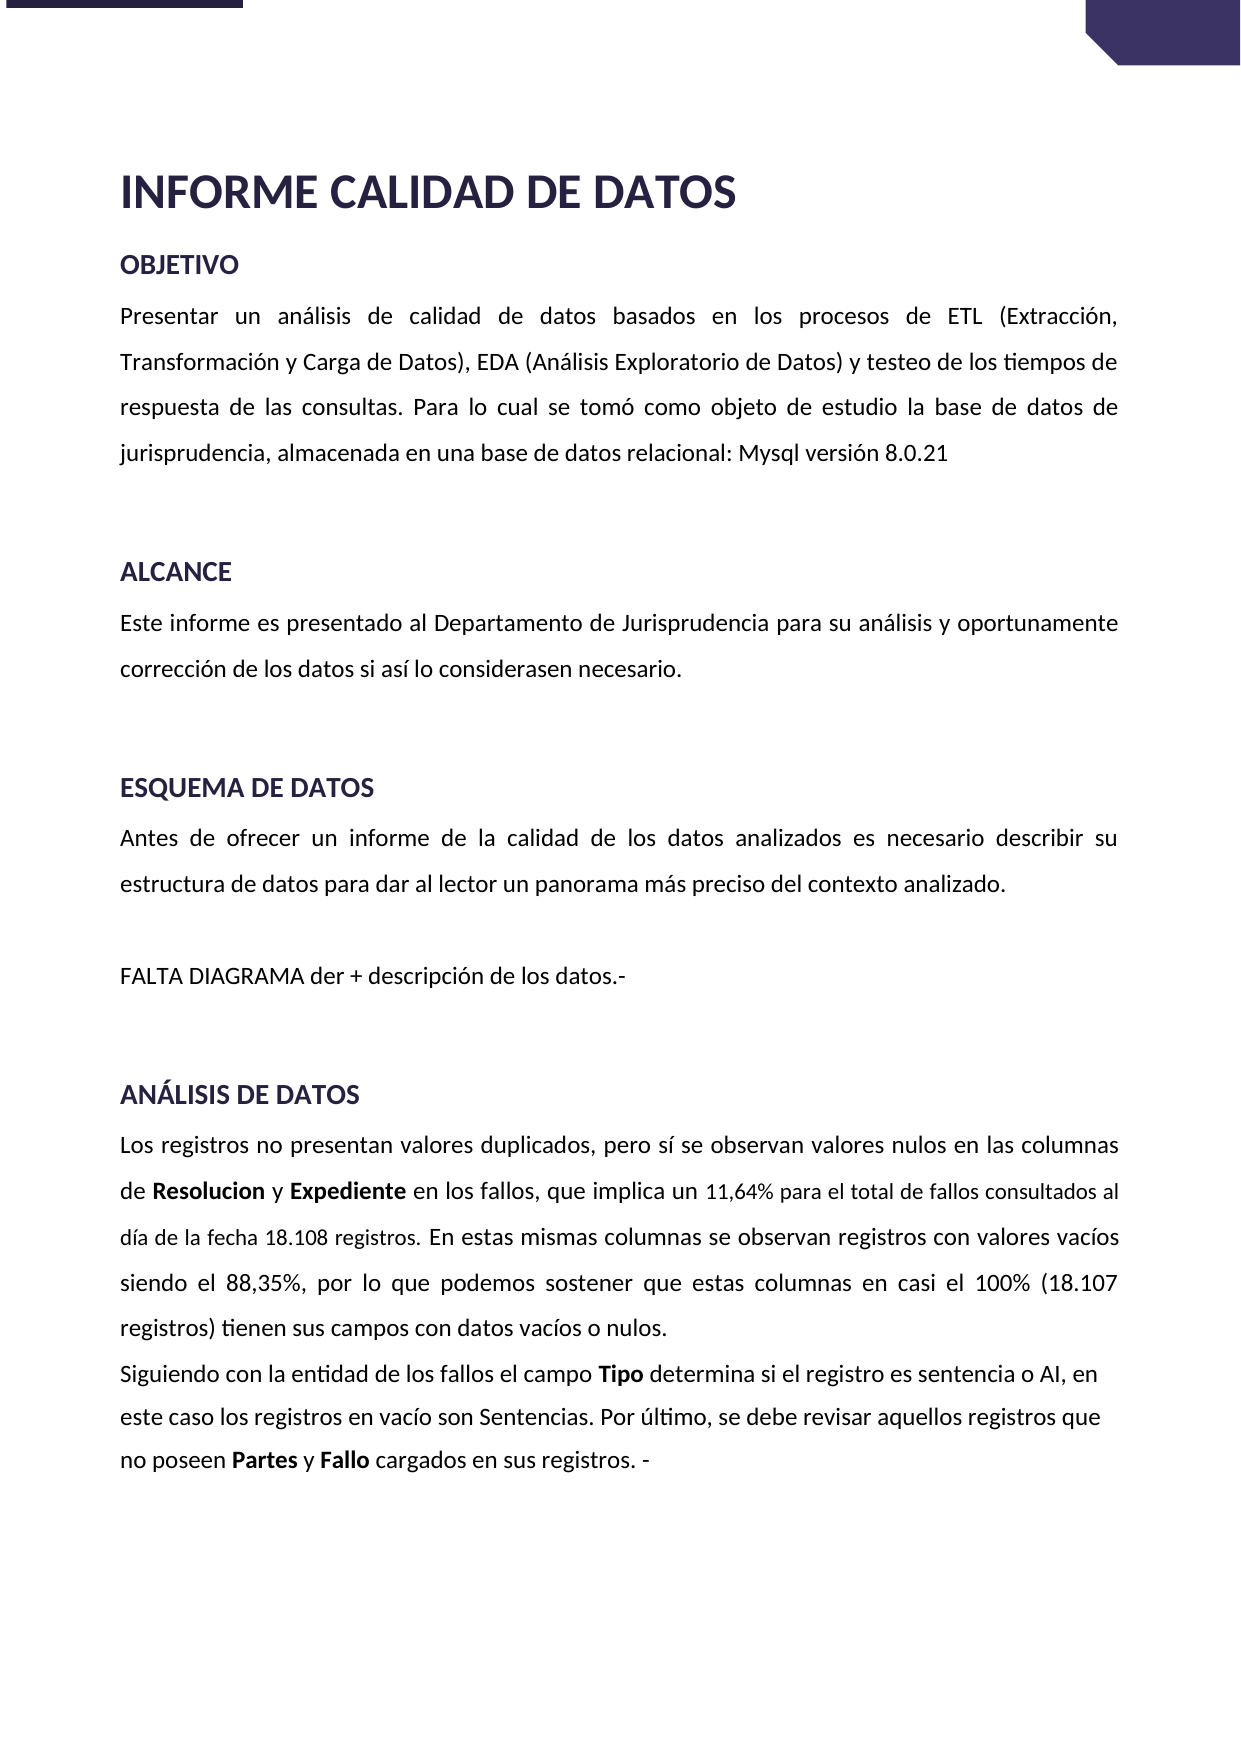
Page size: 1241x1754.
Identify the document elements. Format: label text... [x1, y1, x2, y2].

subtitle OBJETIVO [120, 246, 1120, 282]
subtitle INFORME CALIDAD DE DATOS [120, 160, 1120, 221]
subtitle ANÁLISIS DE DATOS [120, 1076, 1120, 1112]
subtitle ALCANCE [120, 553, 1120, 589]
text Siguiendo con la entidad de los fallos el campo Tipo determina si el registro es sentencia o AI, en este caso los registros en vacío son Sentencias. Por último, se debe revisar aquellos registros que no poseen Partes y Fallo cargados en sus registros. - [120, 1358, 1120, 1474]
text Antes de ofrecer un informe de la calidad de los datos analizados es necesario describir su estructura de datos para dar al lector un panorama más preciso del contexto analizado. [120, 823, 1120, 899]
text Los registros no presentan valores duplicados, pero sí se observan valores nulos en las columnas de Resolucion y Expediente en los fallos, que implica un 11,64% para el total de fallos consultados al día de la fecha 18.108 registros. En estas mismas columnas se observan registros con valores vacíos siendo el 88,35%, por lo que podemos sostener que estas columnas en casi el 100% (18.107 registros) tienen sus campos con datos vacíos o nulos. [120, 1130, 1120, 1343]
text Este informe es presentado al Departamento de Jurisprudencia para su análisis y oportunamente corrección de los datos si así lo considerasen necesario. [120, 607, 1120, 683]
subtitle ESQUEMA DE DATOS [120, 769, 1120, 805]
text FALTA DIAGRAMA der + descripción de los datos.- [120, 960, 1120, 990]
text Presentar un análisis de calidad de datos basados en los procesos de ETL (Extracción, Transformación y Carga de Datos), EDA (Análisis Exploratorio de Datos) y testeo de los tiempos de respuesta de las consultas. Para lo cual se tomó como objeto de estudio la base de datos de jurisprudencia, almacenada en una base de datos relacional: Mysql versión 8.0.21 [120, 300, 1120, 468]
